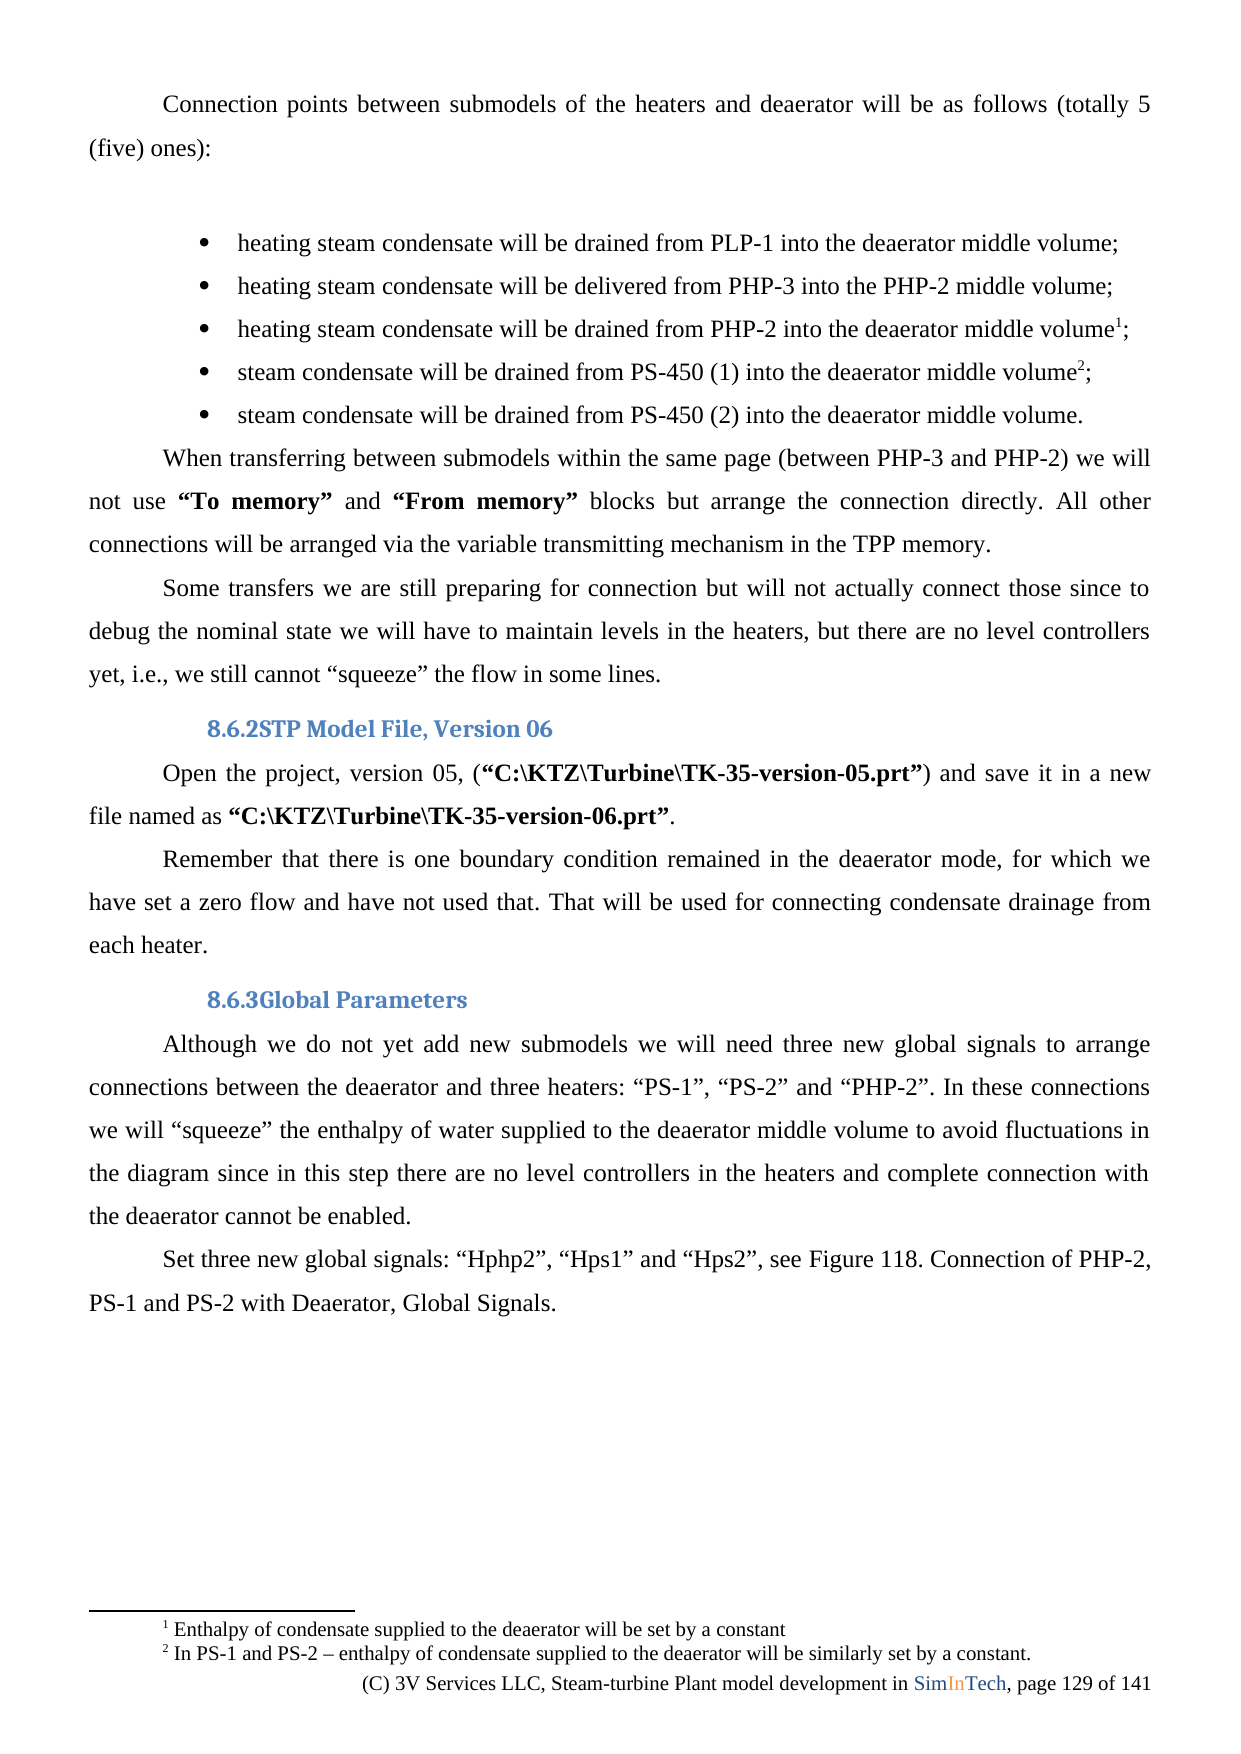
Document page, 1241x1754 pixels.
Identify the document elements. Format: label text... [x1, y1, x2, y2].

text Although we do not yet add new submodels we will need three new global signals to arrange connections between the deaerator and three heaters: “PS-1”, “PS-2” and “PHP-2”. In these connections we will “squeeze” the enthalpy of water supplied to the deaerator middle volume to avoid fluctuations in the diagram since in this step there are no level controllers in the heaters and complete connection with the deaerator cannot be enabled. [89, 1029, 1152, 1230]
list heating steam condensate will be drained from PLP-1 into the deaerator middle volume; [200, 228, 1152, 256]
subtitle STP Model File, Version 06 [207, 714, 1152, 743]
text Some transfers we are still preparing for connection but will not actually connect those since to debug the nominal state we will have to maintain levels in the heaters, but there are no level controllers yet, i.e., we still cannot “squeeze” the flow in some lines. [89, 573, 1152, 688]
subtitle Global Parameters [207, 986, 1152, 1014]
text When transferring between submodels within the same page (between PHP-3 and PHP-2) we will not use “To memory” and “From memory” blocks but arrange the connection directly. All other connections will be arranged via the variable transmitting mechanism in the TPP memory. [89, 443, 1152, 558]
list steam condensate will be drained from PS-450 (1) into the deaerator middle volume; [200, 357, 1152, 386]
text Remember that there is one boundary condition remained in the deaerator mode, for which we have set a zero flow and have not used that. That will be used for connecting condensate drainage from each heater. [89, 844, 1152, 959]
text Connection points between submodels of the heaters and deaerator will be as follows (totally 5 (five) ones): [89, 89, 1152, 162]
list steam condensate will be drained from PS-450 (2) into the deaerator middle volume. [200, 400, 1152, 429]
text Open the project, version 05, (“C:\KTZ\Turbine\ТK-35-version-05.prt”) and save it in a new file named as “C:\KTZ\Turbine\ТK-35-version-06.prt”. [89, 758, 1152, 829]
list heating steam condensate will be drained from PHP-2 into the deaerator middle volume; [200, 314, 1152, 343]
list heating steam condensate will be delivered from PHP-3 into the PHP-2 middle volume; [200, 271, 1152, 299]
